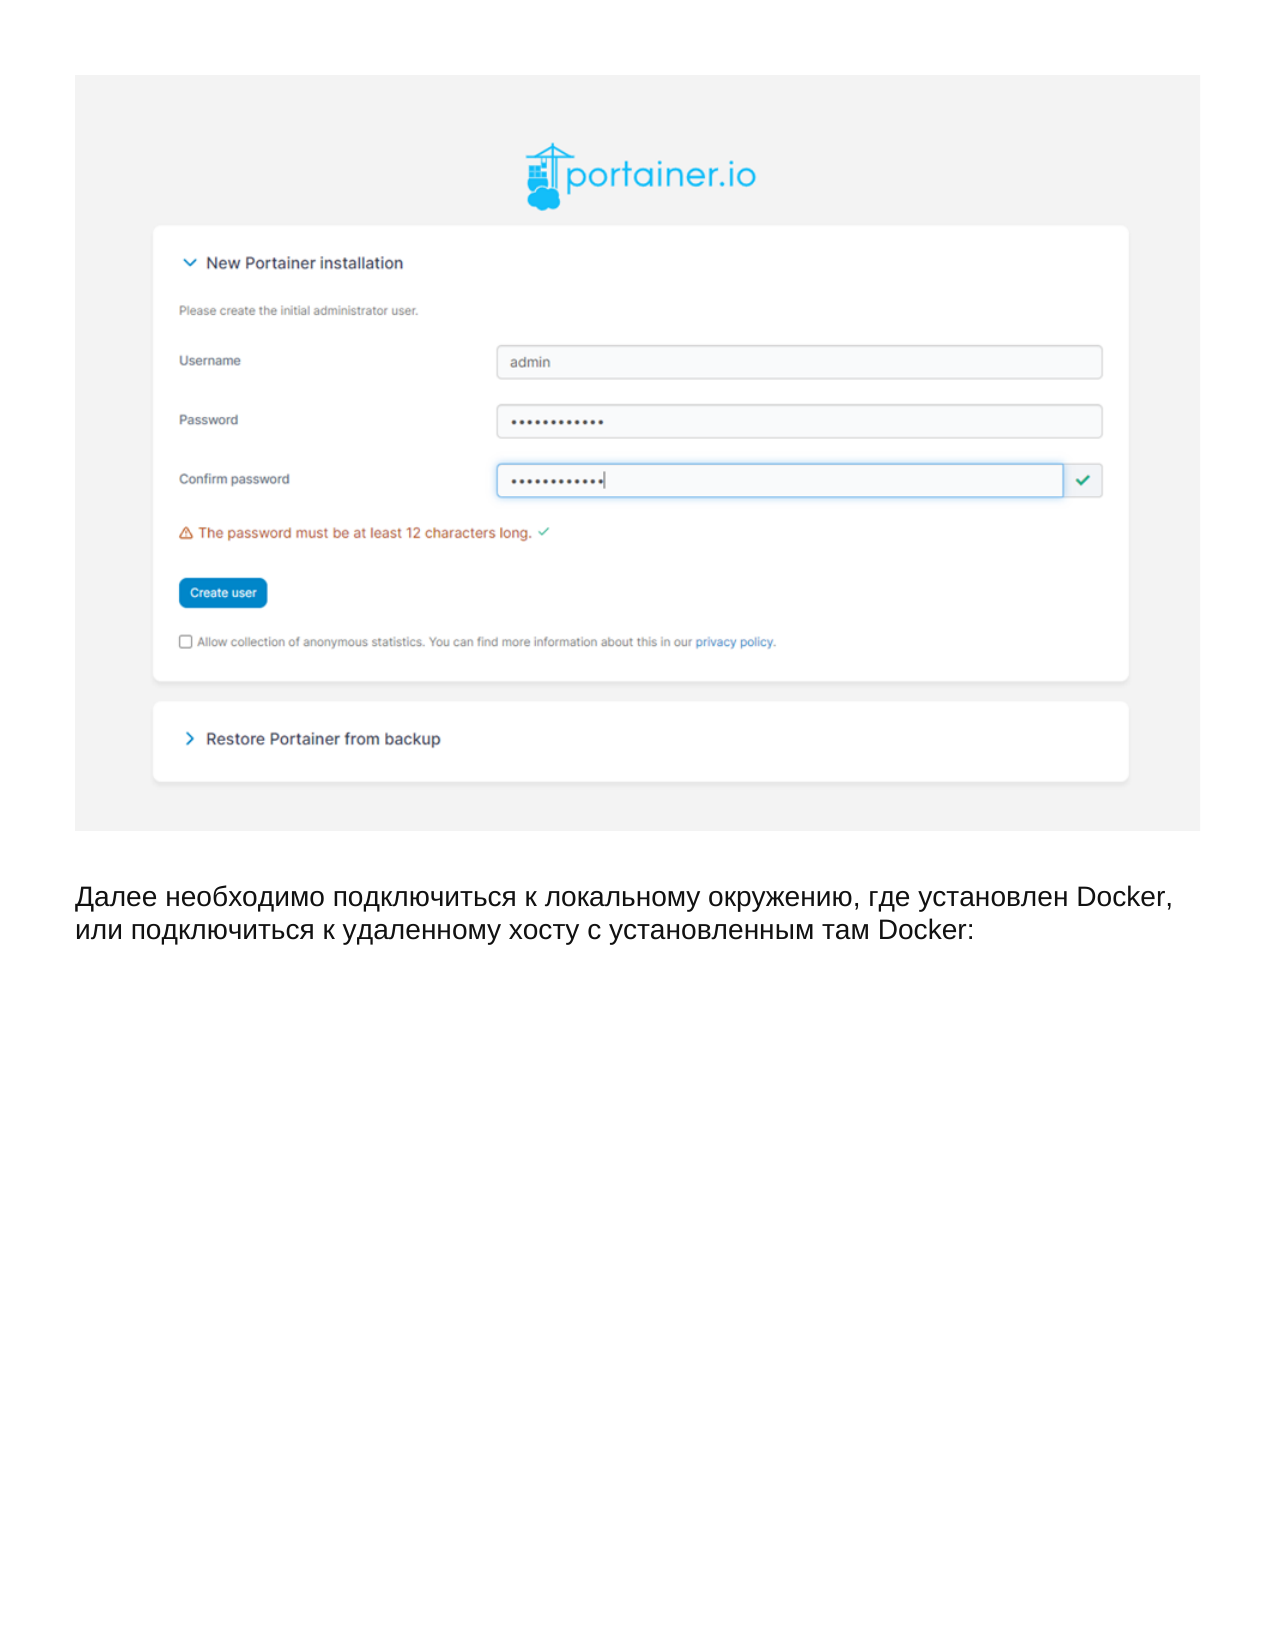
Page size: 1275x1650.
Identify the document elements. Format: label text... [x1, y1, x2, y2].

picture [75, 75, 1200, 831]
text Далее необходимо подключиться к локальному окружению, где установлен Docker, или подключиться к удаленному хосту с установленным там Docker: [75, 880, 1200, 945]
